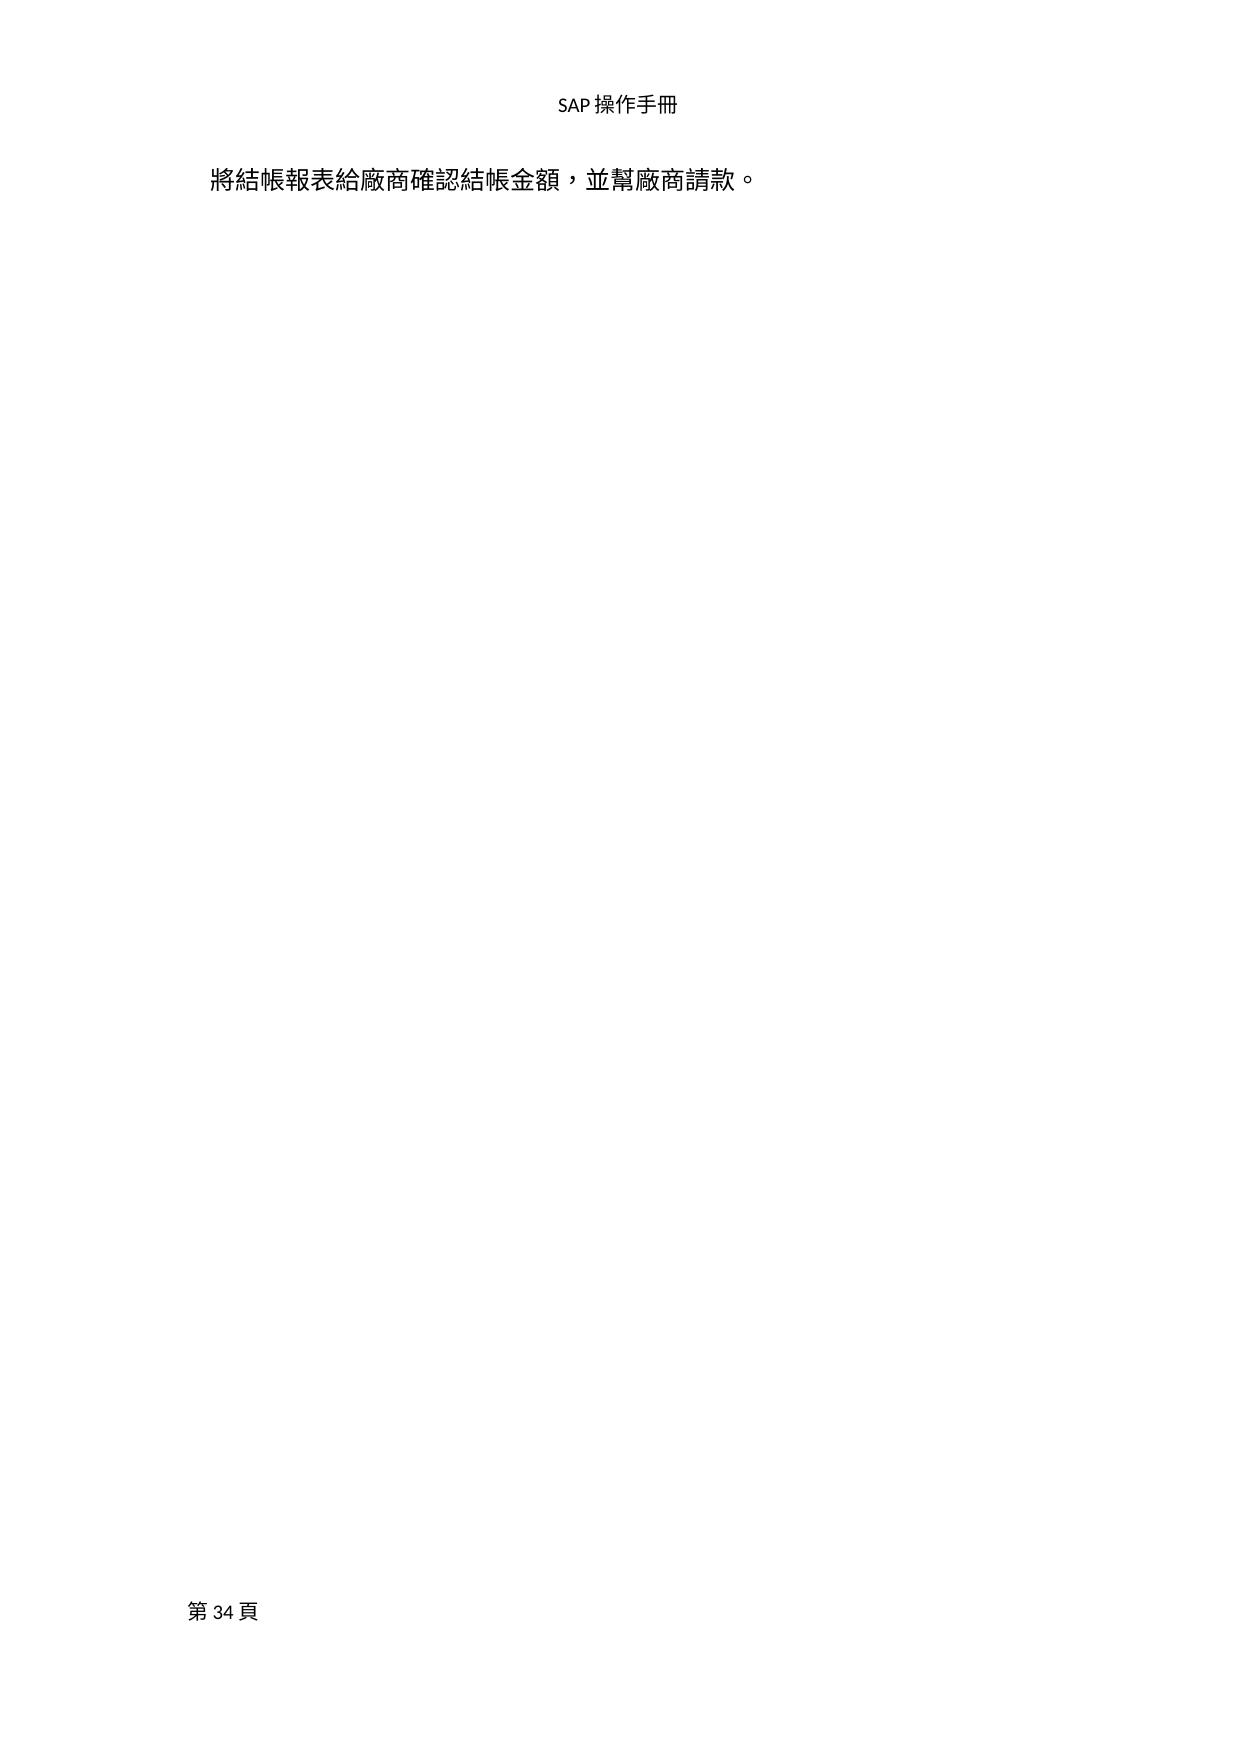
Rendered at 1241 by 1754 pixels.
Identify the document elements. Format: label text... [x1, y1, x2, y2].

text 將結帳報表給廠商確認結帳金額，並幫廠商請款。 [187, 160, 1053, 197]
